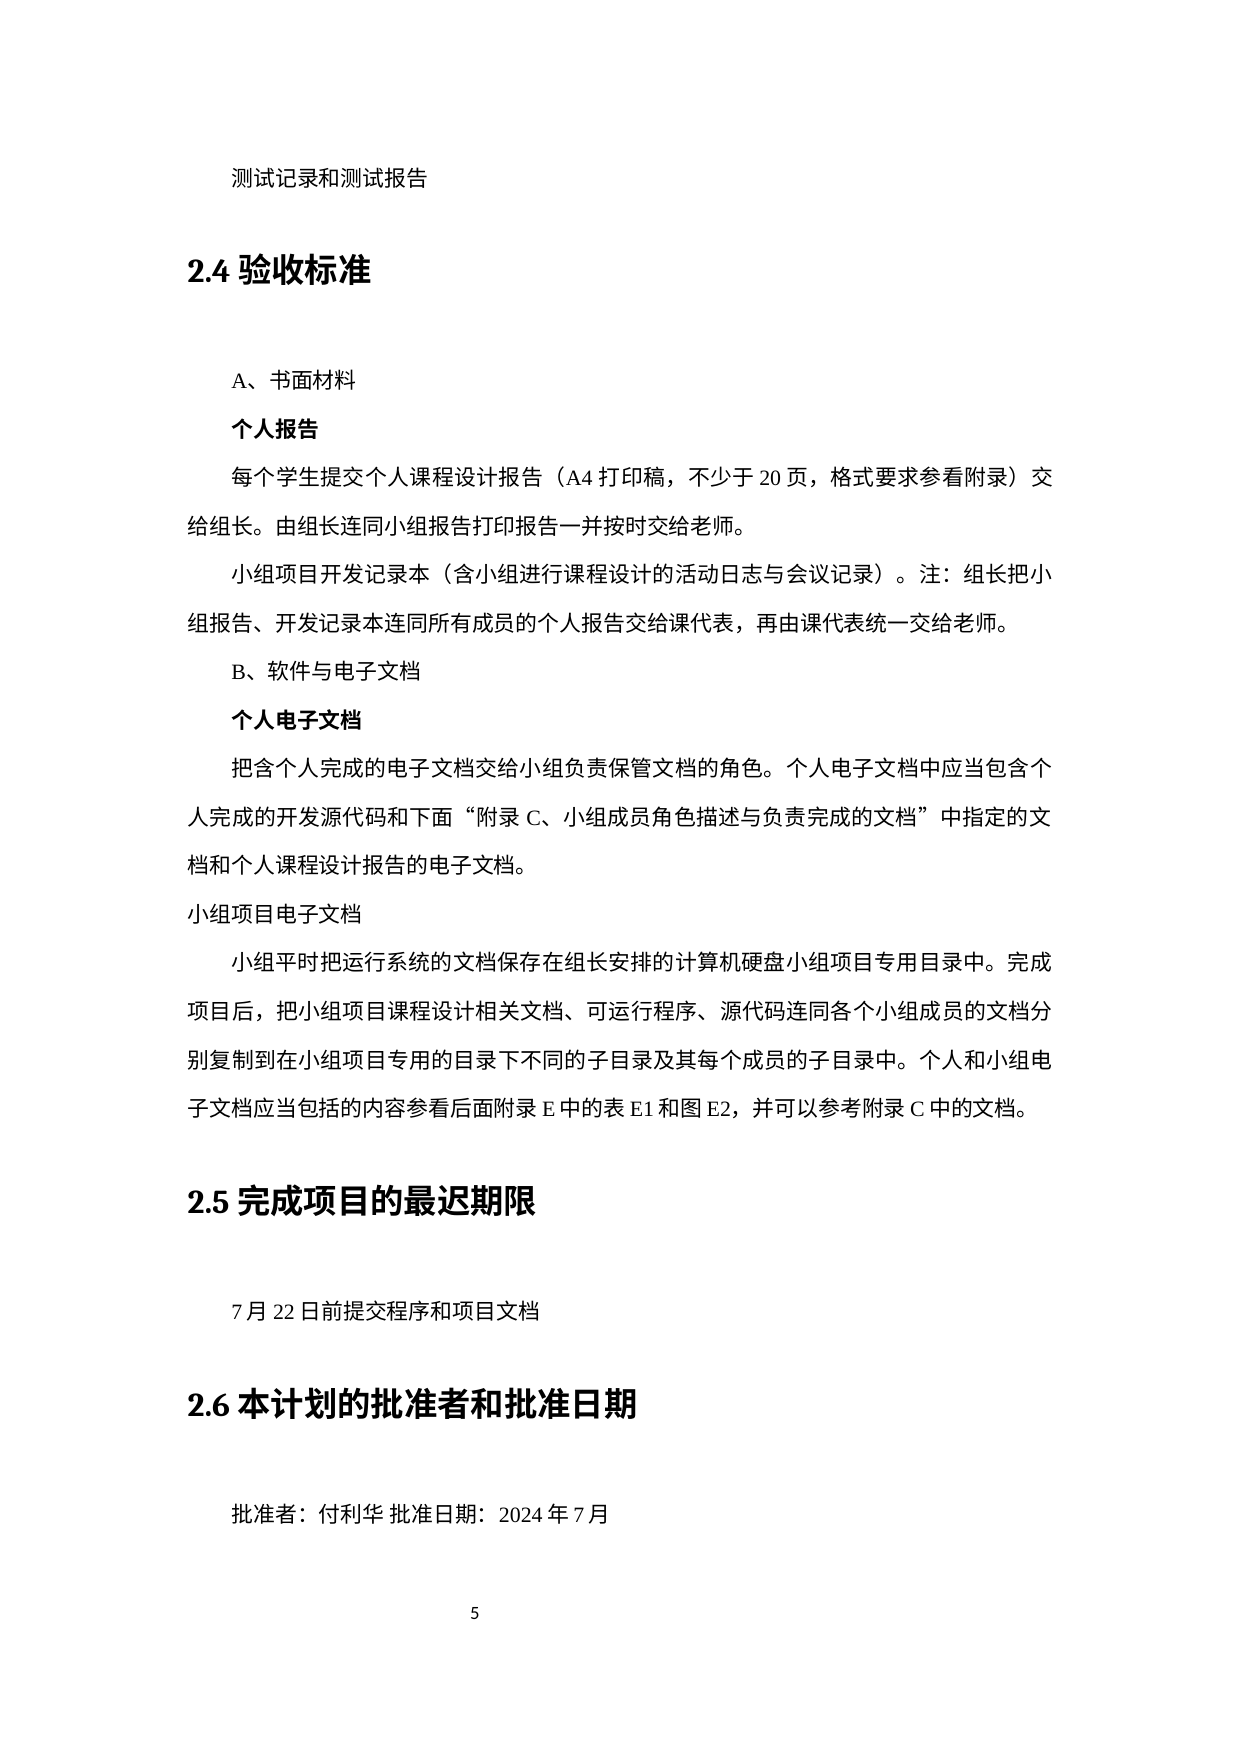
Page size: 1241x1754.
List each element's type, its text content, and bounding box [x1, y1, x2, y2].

text 小组项目电子文档 [187, 896, 1053, 929]
text 小组平时把运行系统的文档保存在组长安排的计算机硬盘小组项目专用目录中。完成项目后，把小组项目课程设计相关文档、可运行程序、源代码连同各个小组成员的文档分别复制到在小组项目专用的目录下不同的子目录及其每个成员的子目录中。个人和小组电子文档应当包括的内容参看后面附录E中的表E1和图E2，并可以参考附录C中的文档。 [187, 945, 1053, 1123]
text B、软件与电子文档 [187, 654, 1053, 686]
text 测试记录和测试报告 [187, 161, 1053, 193]
text 每个学生提交个人课程设计报告（A4 打印稿，不少于20页，格式要求参看附录）交给组长。由组长连同小组报告打印报告一并按时交给老师。 [187, 460, 1053, 541]
text 个人电子文档 [187, 702, 1053, 735]
text 批准者：付利华 批准日期：2024年7月 [187, 1496, 1053, 1529]
text A、书面材料 [187, 363, 1053, 396]
text 2.5 完成项目的最迟期限 [187, 1166, 1053, 1231]
text 2.4 验收标准 [187, 236, 1053, 301]
text 2.6 本计划的批准者和批准日期 [187, 1369, 1053, 1434]
text 个人报告 [187, 411, 1053, 444]
text 把含个人完成的电子文档交给小组负责保管文档的角色。个人电子文档中应当包含个人完成的开发源代码和下面“附录C、小组成员角色描述与负责完成的文档”中指定的文档和个人课程设计报告的电子文档。 [187, 751, 1053, 881]
text 小组项目开发记录本（含小组进行课程设计的活动日志与会议记录）。注：组长把小组报告、开发记录本连同所有成员的个人报告交给课代表，再由课代表统一交给老师。 [187, 557, 1053, 638]
text 7月22日前提交程序和项目文档 [187, 1294, 1053, 1326]
